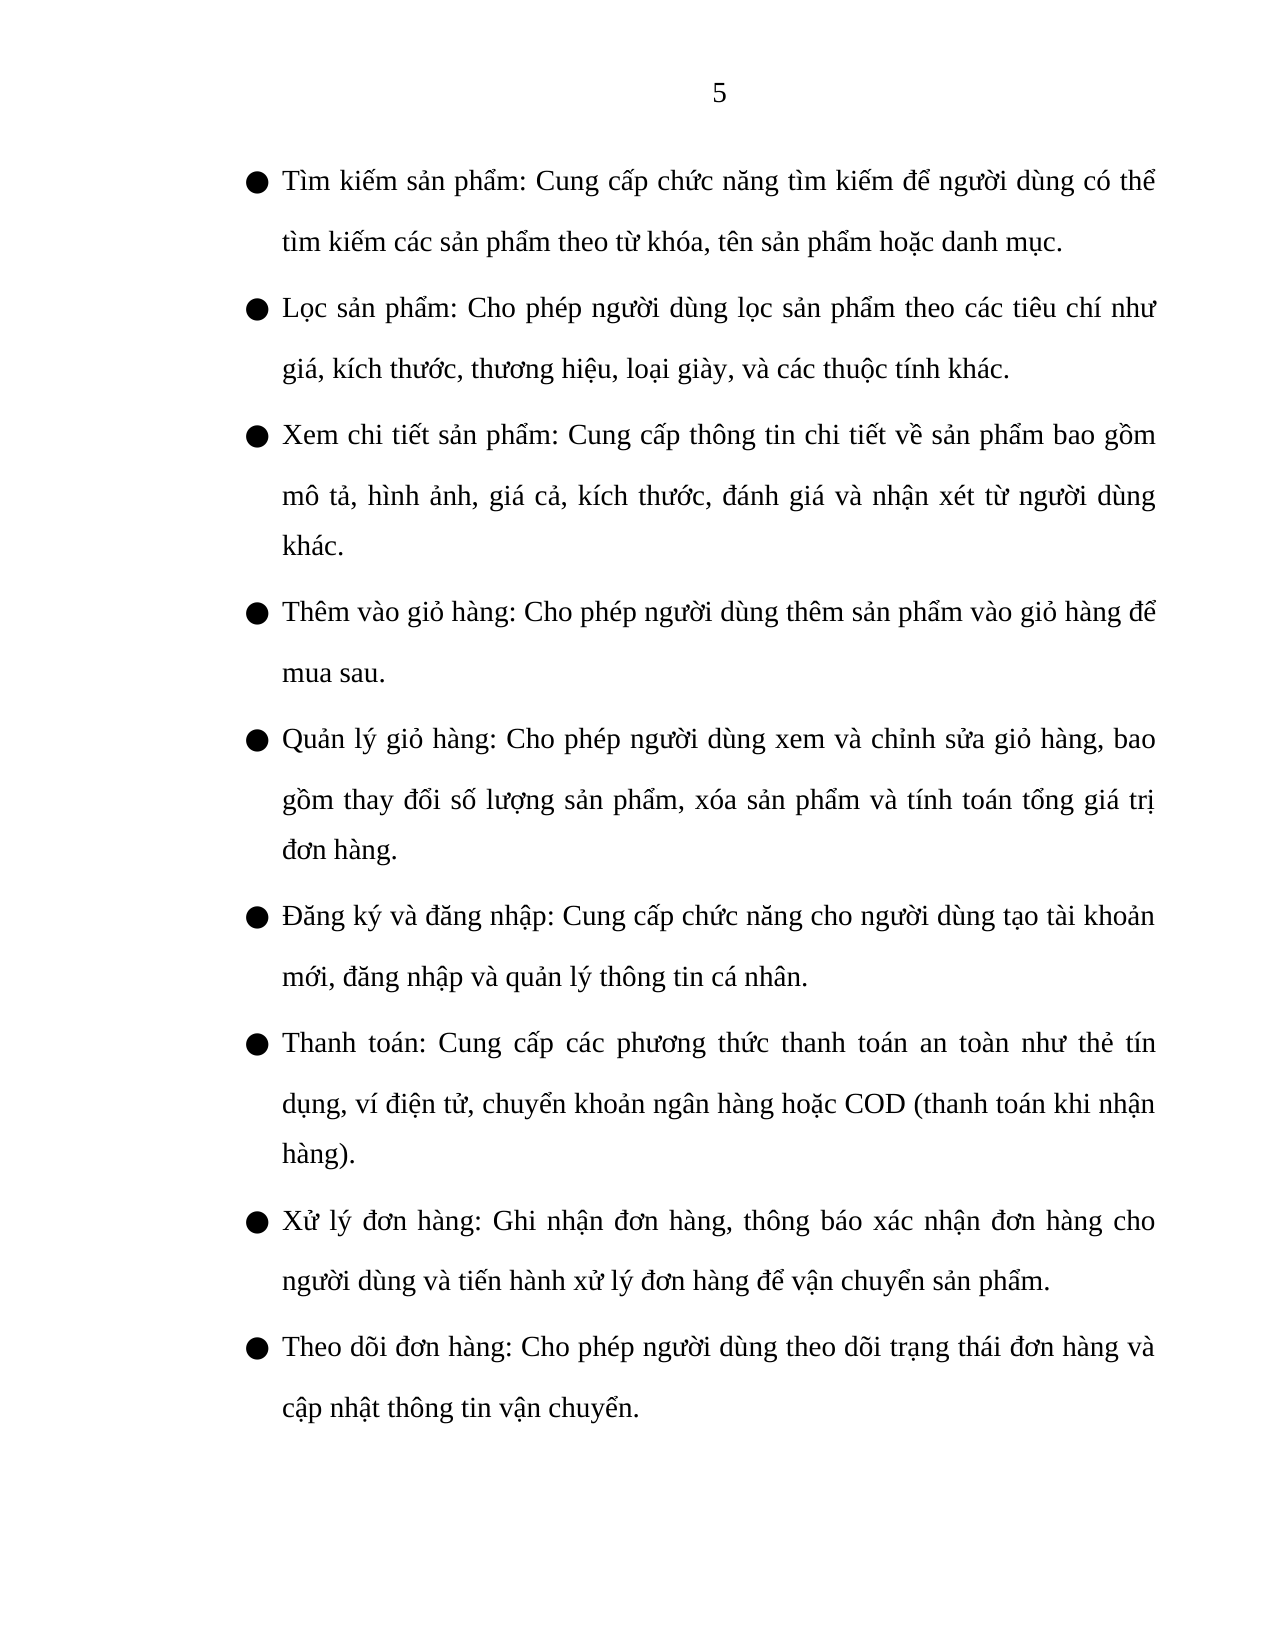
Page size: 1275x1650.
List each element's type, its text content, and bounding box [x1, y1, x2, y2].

list Tìm kiếm sản phẩm: Cung cấp chức năng tìm kiếm để người dùng có thể tìm kiếm các sản phẩm theo từ khóa, tên sản phẩm hoặc danh mục. [244, 148, 1157, 258]
list Theo dõi đơn hàng: Cho phép người dùng theo dõi trạng thái đơn hàng và cập nhật thông tin vận chuyển. [244, 1314, 1157, 1424]
list Quản lý giỏ hàng: Cho phép người dùng xem và chỉnh sửa giỏ hàng, bao gồm thay đổi số lượng sản phẩm, xóa sản phẩm và tính toán tổng giá trị đơn hàng. [244, 706, 1157, 866]
list Xử lý đơn hàng: Ghi nhận đơn hàng, thông báo xác nhận đơn hàng cho người dùng và tiến hành xử lý đơn hàng để vận chuyển sản phẩm. [244, 1187, 1157, 1297]
list Thêm vào giỏ hàng: Cho phép người dùng thêm sản phẩm vào giỏ hàng để mua sau. [244, 579, 1157, 689]
list Xem chi tiết sản phẩm: Cung cấp thông tin chi tiết về sản phẩm bao gồm mô tả, hình ảnh, giá cả, kích thước, đánh giá và nhận xét từ người dùng khác. [244, 401, 1157, 562]
list Thanh toán: Cung cấp các phương thức thanh toán an toàn như thẻ tín dụng, ví điện tử, chuyển khoản ngân hàng hoặc COD (thanh toán khi nhận hàng). [244, 1009, 1157, 1170]
list Đăng ký và đăng nhập: Cung cấp chức năng cho người dùng tạo tài khoản mới, đăng nhập và quản lý thông tin cá nhân. [244, 883, 1157, 993]
list Lọc sản phẩm: Cho phép người dùng lọc sản phẩm theo các tiêu chí như giá, kích thước, thương hiệu, loại giày, và các thuộc tính khác. [244, 274, 1157, 385]
